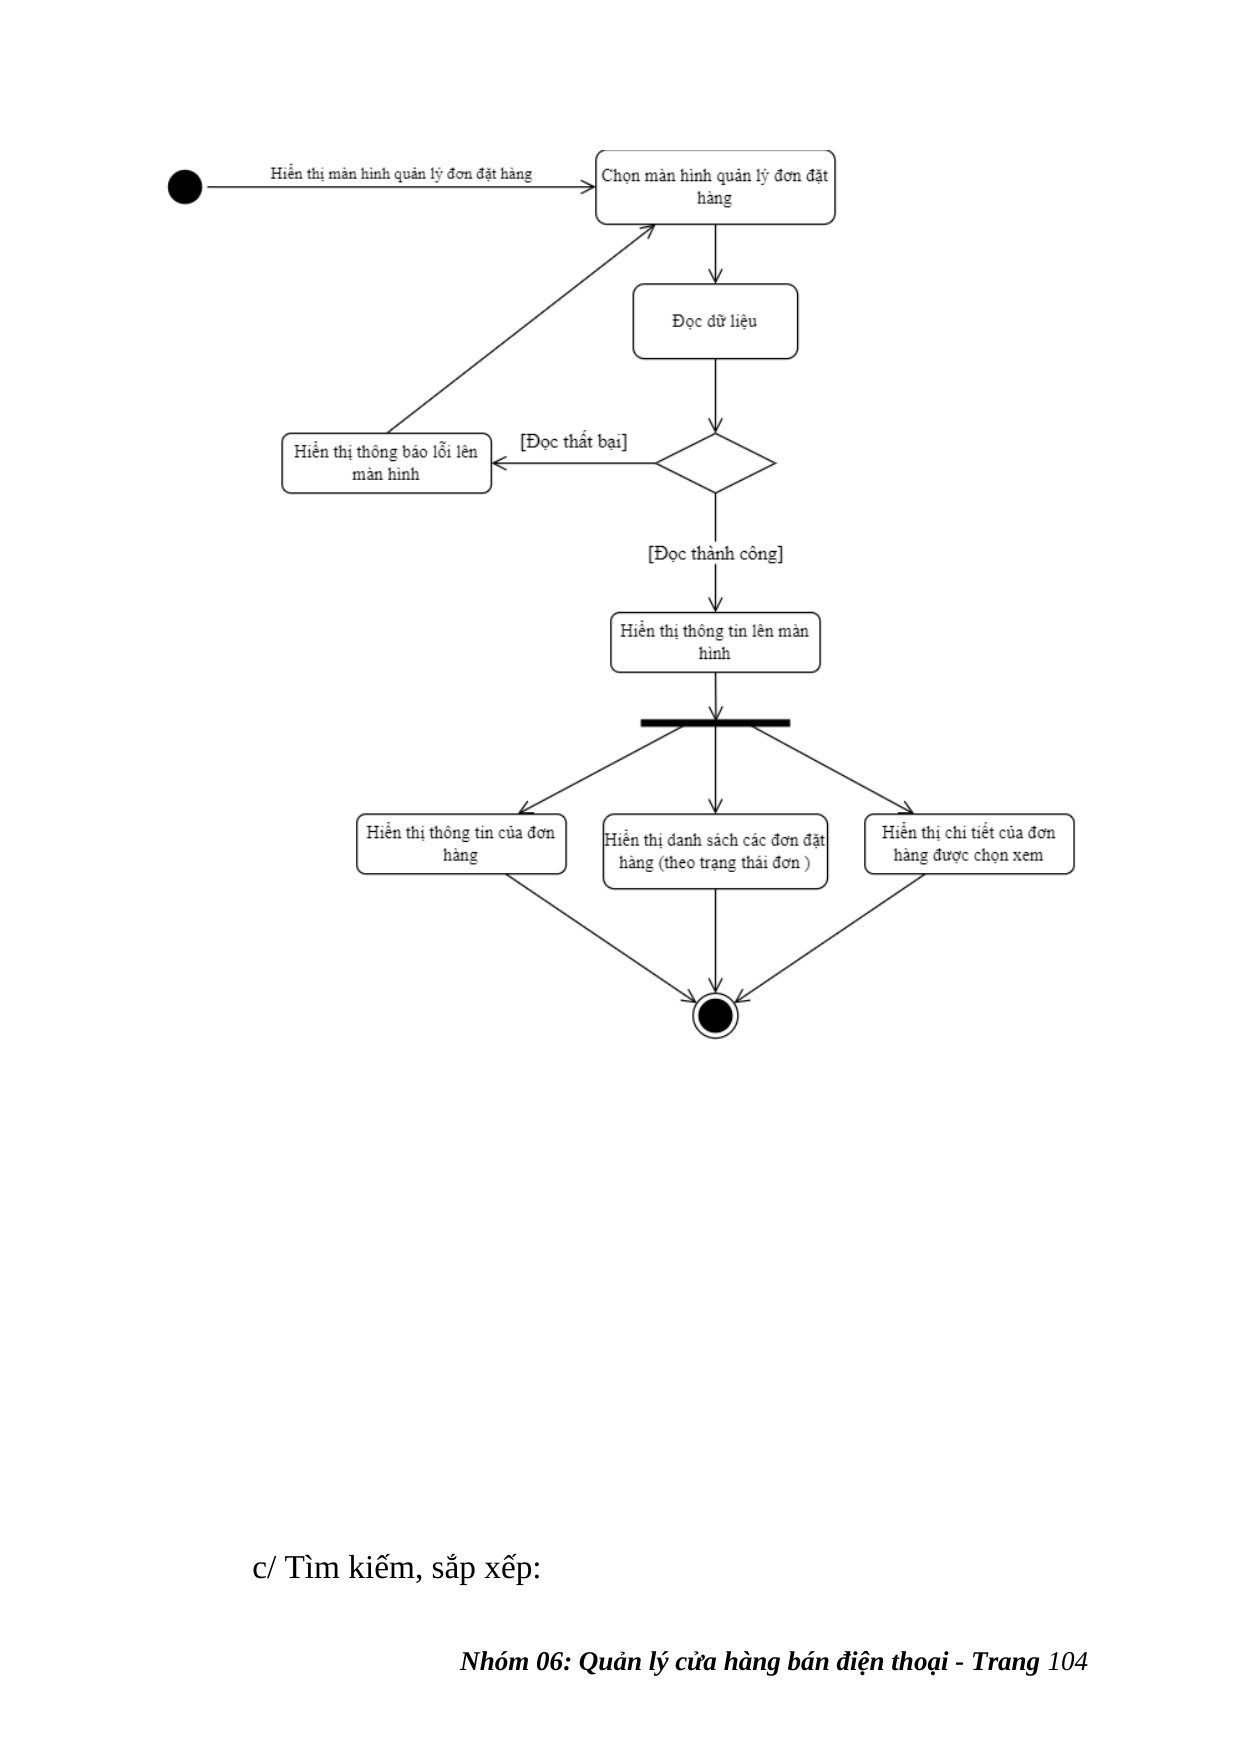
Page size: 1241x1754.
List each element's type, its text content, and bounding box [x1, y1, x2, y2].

text c/ Tìm kiếm, sắp xếp: [252, 1547, 1090, 1585]
picture [162, 150, 1076, 1040]
